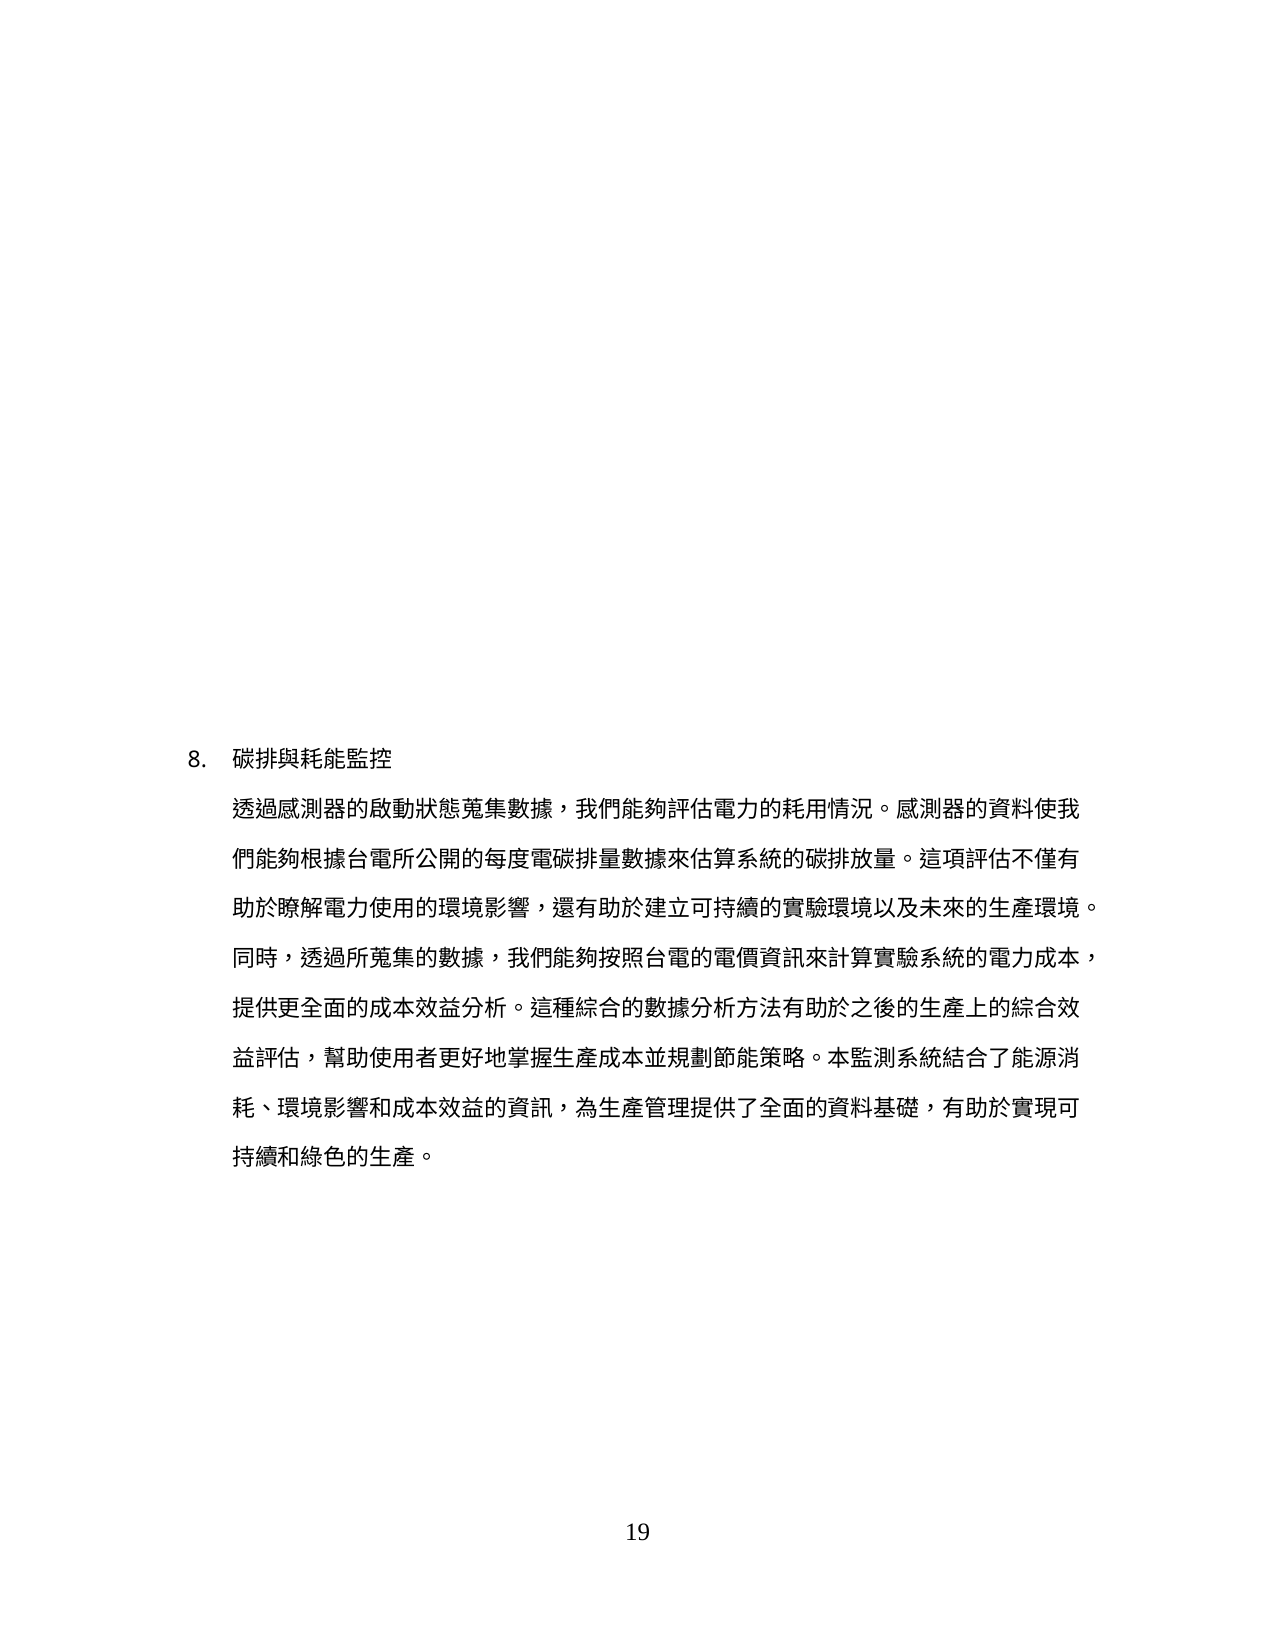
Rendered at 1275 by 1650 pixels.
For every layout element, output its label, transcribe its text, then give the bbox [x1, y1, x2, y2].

list 透過感測器的啟動狀態蒐集數據，我們能夠評估電力的耗用情況。感測器的資料使我們能夠根據台電所公開的每度電碳排量數據來估算系統的碳排放量。這項評估不僅有助於瞭解電力使用的環境影響，還有助於建立可持續的實驗環境以及未來的生產環境。同時，透過所蒐集的數據，我們能夠按照台電的電價資訊來計算實驗系統的電力成本，提供更全面的成本效益分析。這種綜合的數據分析方法有助於之後的生產上的綜合效益評估，幫助使用者更好地掌握生產成本並規劃節能策略。本監測系統結合了能源消耗、環境影響和成本效益的資訊，為生產管理提供了全面的資料基礎，有助於實現可持續和綠色的生產。 [232, 791, 1087, 1172]
list 碳排與耗能監控 [187, 741, 1087, 774]
